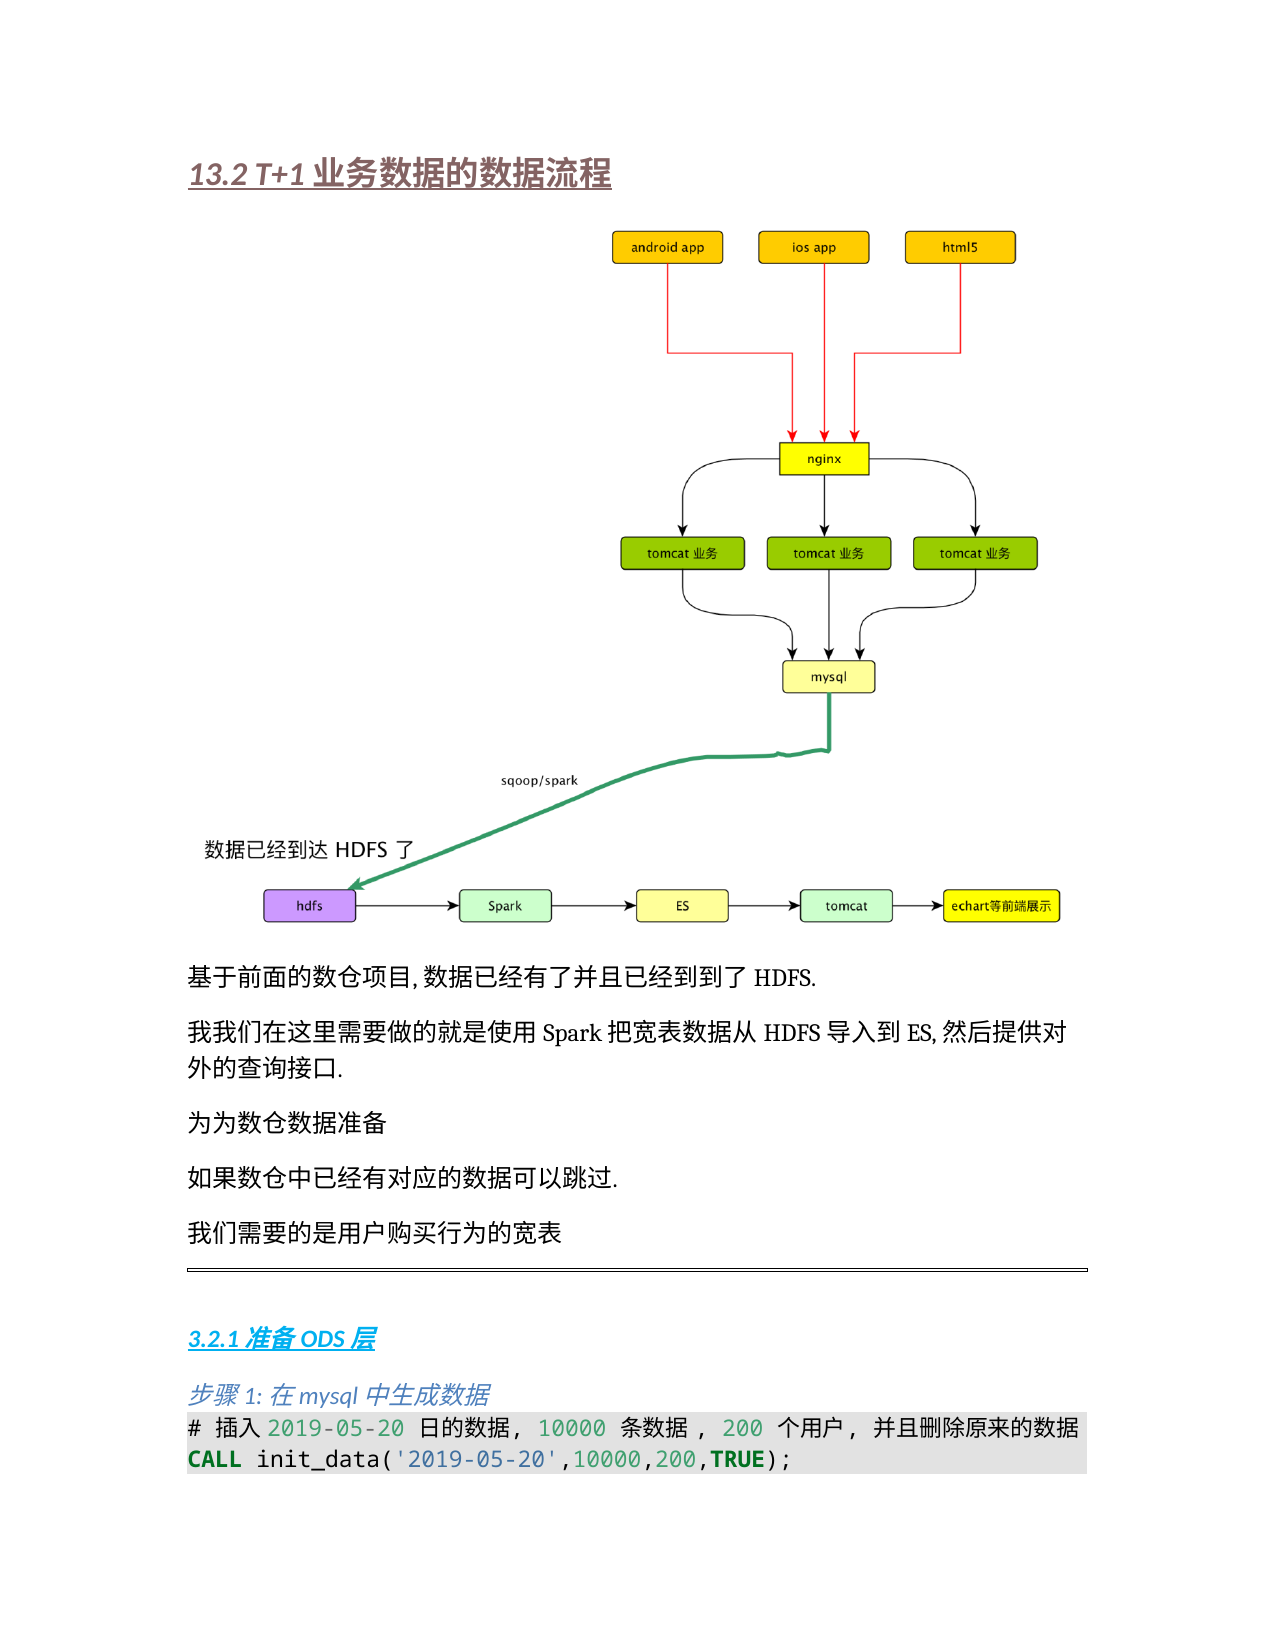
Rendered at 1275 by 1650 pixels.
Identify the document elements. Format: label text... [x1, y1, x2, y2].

subtitle 3.2.1 准备 ODS 层 [187, 1318, 1087, 1355]
subtitle 13.2 T+1 业务数据的数据流程 [187, 150, 1087, 195]
text 基于前面的数仓项目, 数据已经有了并且已经到到了 HDFS. [187, 958, 1087, 994]
subtitle 步骤 1: 在 mysql 中生成数据 [187, 1376, 1087, 1412]
text # 插入 2019-05-20 日的数据, 10000 条数据 , 200 个用户, 并且删除原来的数据 CALL init_data('2019-05-20',10000,200,TRUE); [792, 1412, 1087, 1474]
picture [187, 214, 1088, 939]
text 如果数仓中已经有对应的数据可以跳过. [187, 1159, 1087, 1195]
text 我们需要的是用户购买行为的宽表 [187, 1214, 1087, 1250]
text 我我们在这里需要做的就是使用 Spark 把宽表数据从 HDFS 导入到 ES, 然后提供对外的查询接口. [187, 1013, 1087, 1085]
text 为为数仓数据准备 [187, 1104, 1087, 1140]
